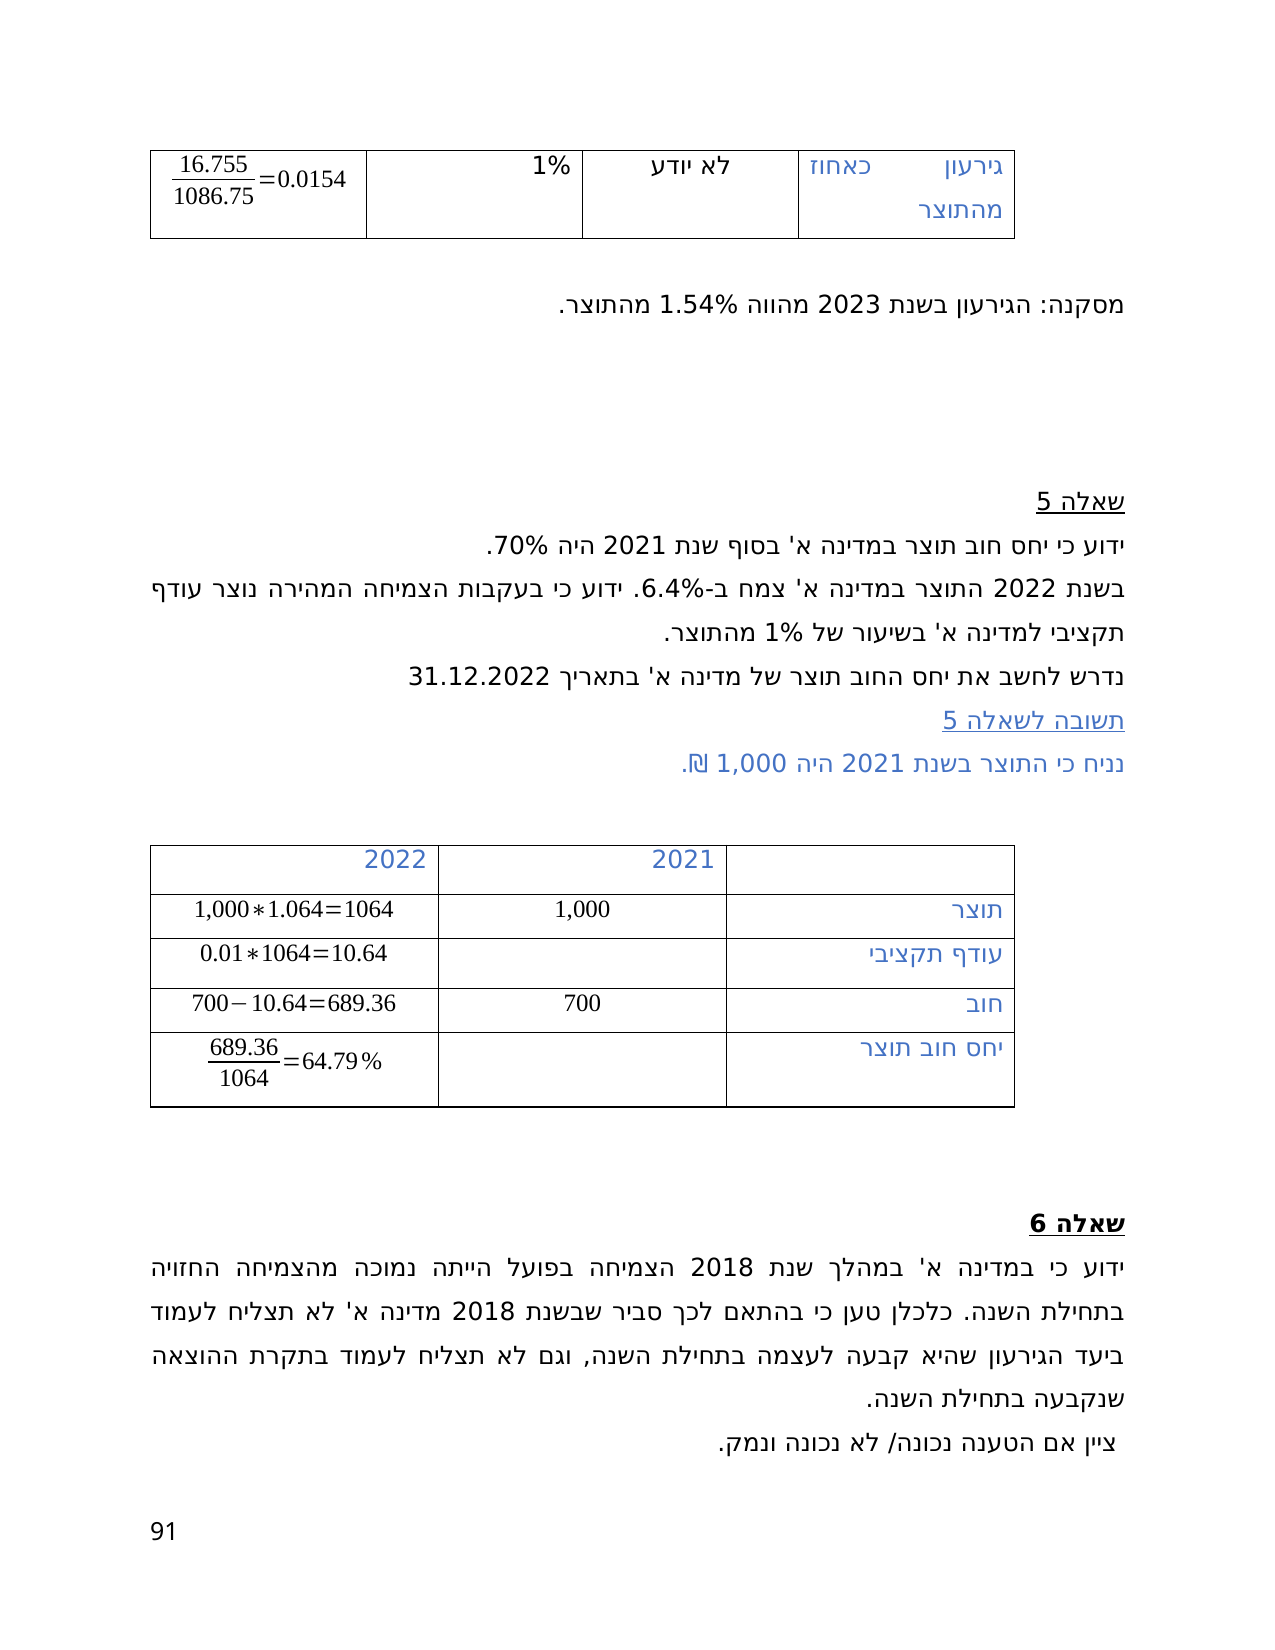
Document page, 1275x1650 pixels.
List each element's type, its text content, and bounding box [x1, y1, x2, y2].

table_cell 1% [367, 151, 582, 238]
text בשנת 2022 התוצר במדינה א' צמח ב-6.4%. ידוע כי בעקבות הצמיחה המהירה נוצר עודף תקציבי למדינה א' בשיעור של 1% מהתוצר. [150, 575, 1125, 648]
table_cell תוצר [727, 895, 1014, 938]
text שאלה 5 [150, 487, 1125, 516]
table_header [727, 846, 1014, 894]
table_cell חוב [727, 989, 1014, 1032]
text ציין אם הטענה נכונה/ לא נכונה ונמק. [150, 1428, 1125, 1457]
text מסקנה: הגירעון בשנת 2023 מהווה 1.54% מהתוצר. [150, 290, 1125, 319]
text תשובה לשאלה 5 [150, 706, 1125, 735]
table_header 2022 [151, 846, 438, 894]
table_header 2021 [439, 846, 726, 894]
table_cell גירעון כאחוז מהתוצר [799, 151, 1014, 238]
text נדרש לחשב את יחס החוב תוצר של מדינה א' בתאריך 31.12.2022 [150, 662, 1125, 691]
table_cell [151, 151, 366, 238]
table_cell [151, 989, 438, 1032]
table_cell [439, 1033, 726, 1106]
text ידוע כי במדינה א' במהלך שנת 2018 הצמיחה בפועל הייתה נמוכה מהצמיחה החזויה בתחילת השנה. כלכלן טען כי בהתאם לכך סביר שבשנת 2018 מדינה א' לא תצליח לעמוד ביעד הגירעון שהיא קבעה לעצמה בתחילת השנה, וגם לא תצליח לעמוד בתקרת ההוצאה שנקבעה בתחילת השנה. [150, 1253, 1125, 1414]
table_cell [151, 895, 438, 938]
table_cell לא יודע [583, 151, 798, 238]
table_cell [151, 939, 438, 988]
table_cell עודף תקציבי [727, 939, 1014, 988]
table_cell [439, 939, 726, 988]
table_cell [439, 989, 726, 1032]
text ידוע כי יחס חוב תוצר במדינה א' בסוף שנת 2021 היה 70%. [150, 531, 1125, 560]
table_cell [439, 895, 726, 938]
table_cell יחס חוב תוצר [727, 1033, 1014, 1106]
text נניח כי התוצר בשנת 2021 היה 1,000 ₪. [150, 750, 1125, 779]
table_cell [151, 1033, 438, 1106]
text שאלה 6 [150, 1209, 1125, 1239]
